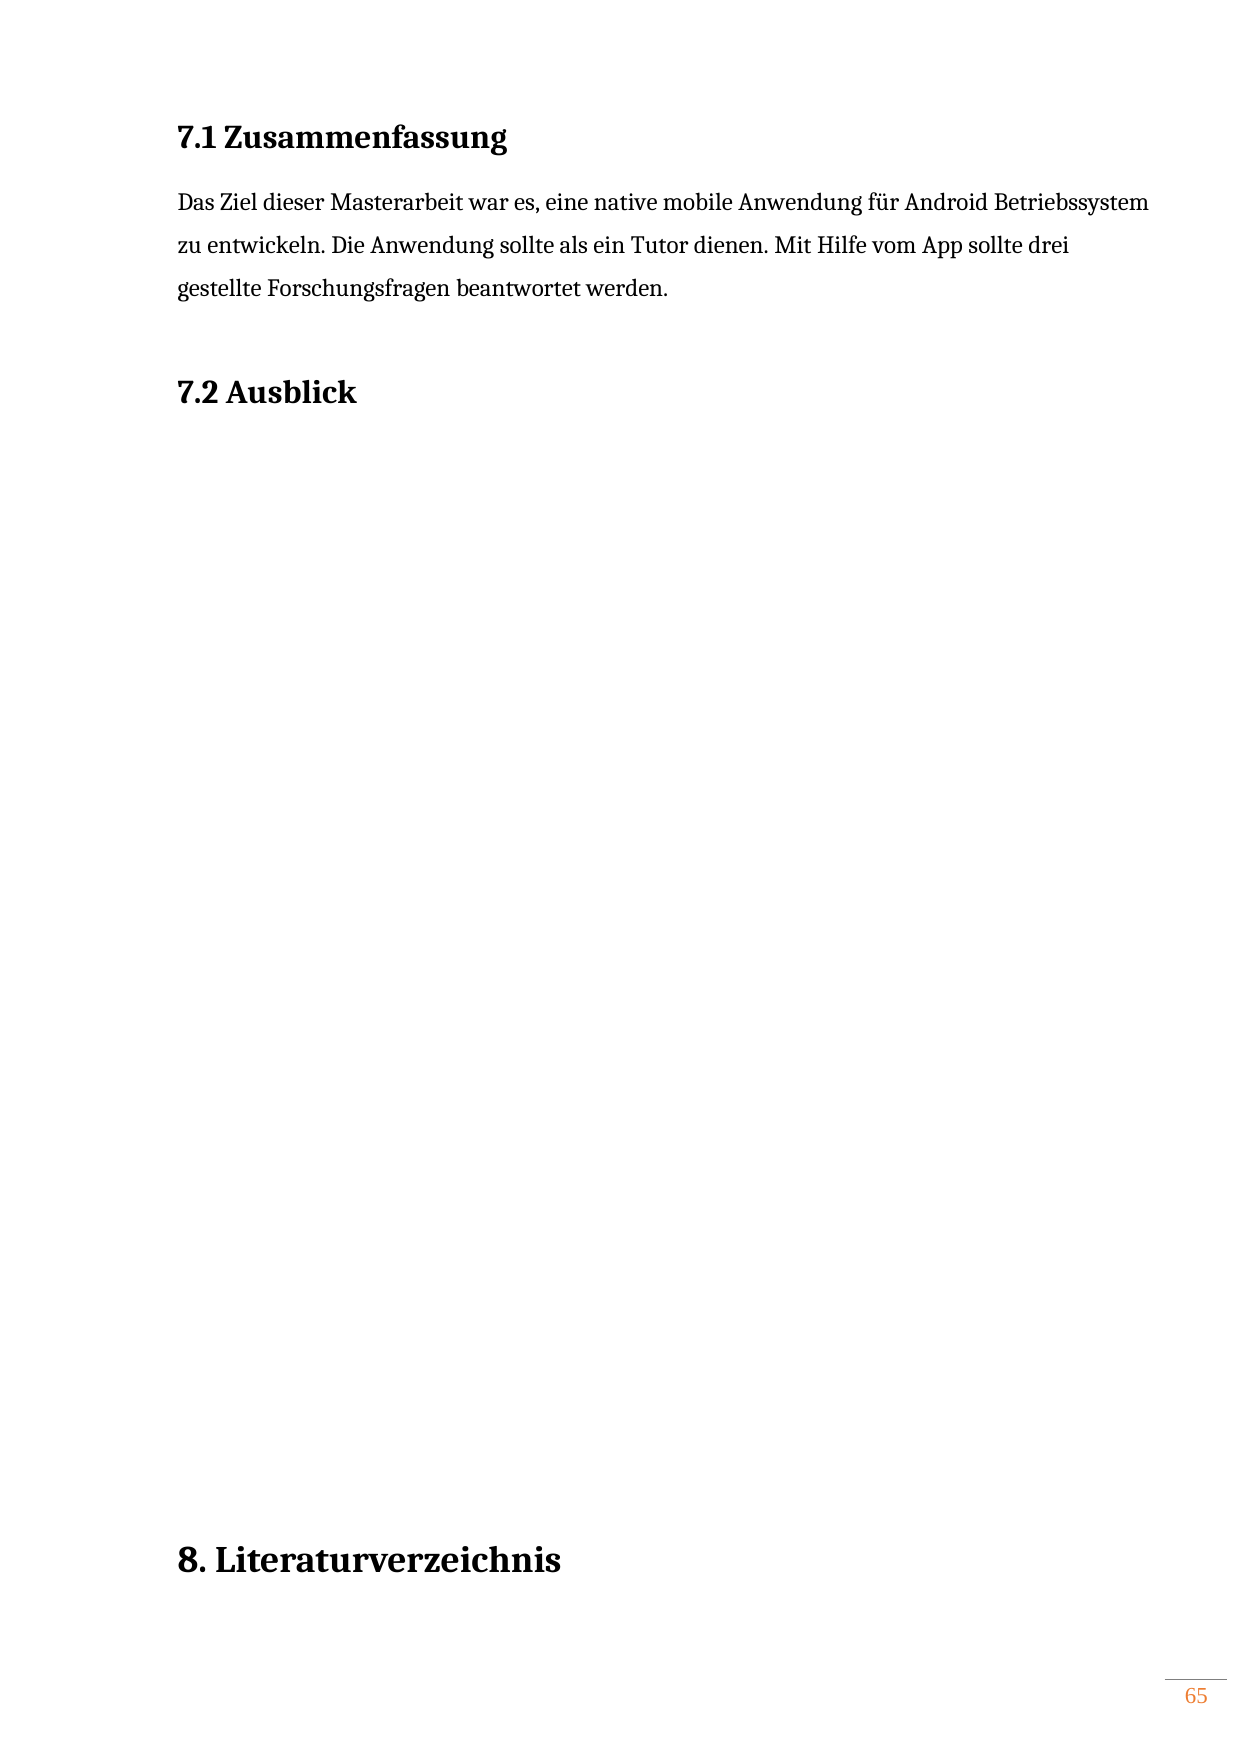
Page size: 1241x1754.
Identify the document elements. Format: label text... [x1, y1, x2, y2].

subtitle 7.1 Zusammenfassung [177, 118, 1152, 156]
subtitle 7.2 Ausblick [177, 373, 1152, 411]
text Das Ziel dieser Masterarbeit war es, eine native mobile Anwendung für Android Betriebssystem zu entwickeln. Die Anwendung sollte als ein Tutor dienen. Mit Hilfe vom App sollte drei gestellte Forschungsfragen beantwortet werden. [177, 188, 1152, 303]
subtitle 8. Literaturverzeichnis [177, 1539, 1152, 1582]
